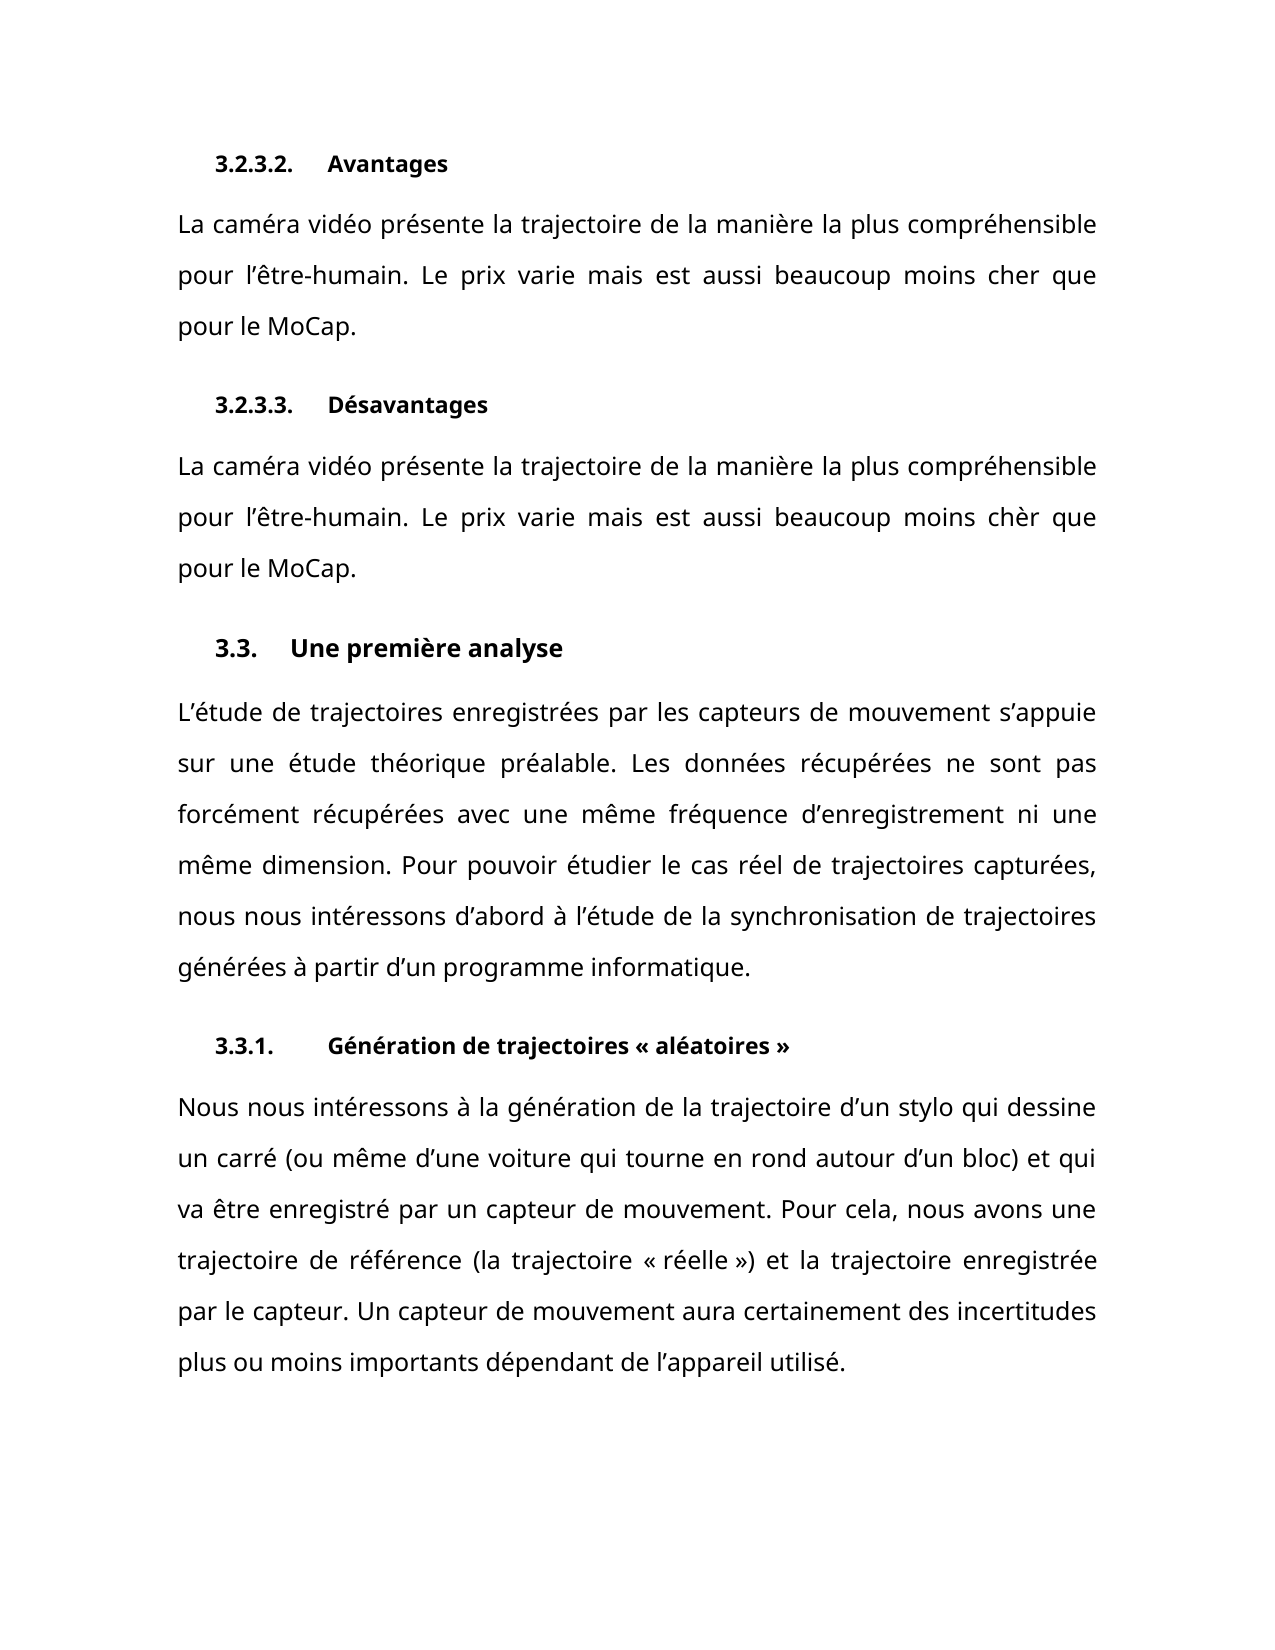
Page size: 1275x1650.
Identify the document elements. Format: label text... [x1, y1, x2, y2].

subtitle Avantages [215, 148, 1098, 179]
subtitle Une première analyse [215, 631, 1098, 665]
text La caméra vidéo présente la trajectoire de la manière la plus compréhensible pour l’être-humain. Le prix varie mais est aussi beaucoup moins chèr que pour le MoCap. [177, 449, 1098, 585]
subtitle Désavantages [215, 389, 1098, 421]
text Nous nous intéressons à la génération de la trajectoire d’un stylo qui dessine un carré (ou même d’une voiture qui tourne en rond autour d’un bloc) et qui va être enregistré par un capteur de mouvement. Pour cela, nous avons une trajectoire de référence (la trajectoire « réelle ») et la trajectoire enregistrée par le capteur. Un capteur de mouvement aura certainement des incertitudes plus ou moins importants dépendant de l’appareil utilisé. [177, 1089, 1098, 1378]
text L’étude de trajectoires enregistrées par les capteurs de mouvement s’appuie sur une étude théorique préalable. Les données récupérées ne sont pas forcément récupérées avec une même fréquence d’enregistrement ni une même dimension. Pour pouvoir étudier le cas réel de trajectoires capturées, nous nous intéressons d’abord à l’étude de la synchronisation de trajectoires générées à partir d’un programme informatique. [177, 694, 1098, 984]
text La caméra vidéo présente la trajectoire de la manière la plus compréhensible pour l’être-humain. Le prix varie mais est aussi beaucoup moins cher que pour le MoCap. [177, 207, 1098, 343]
subtitle Génération de trajectoires « aléatoires » [215, 1030, 1098, 1061]
